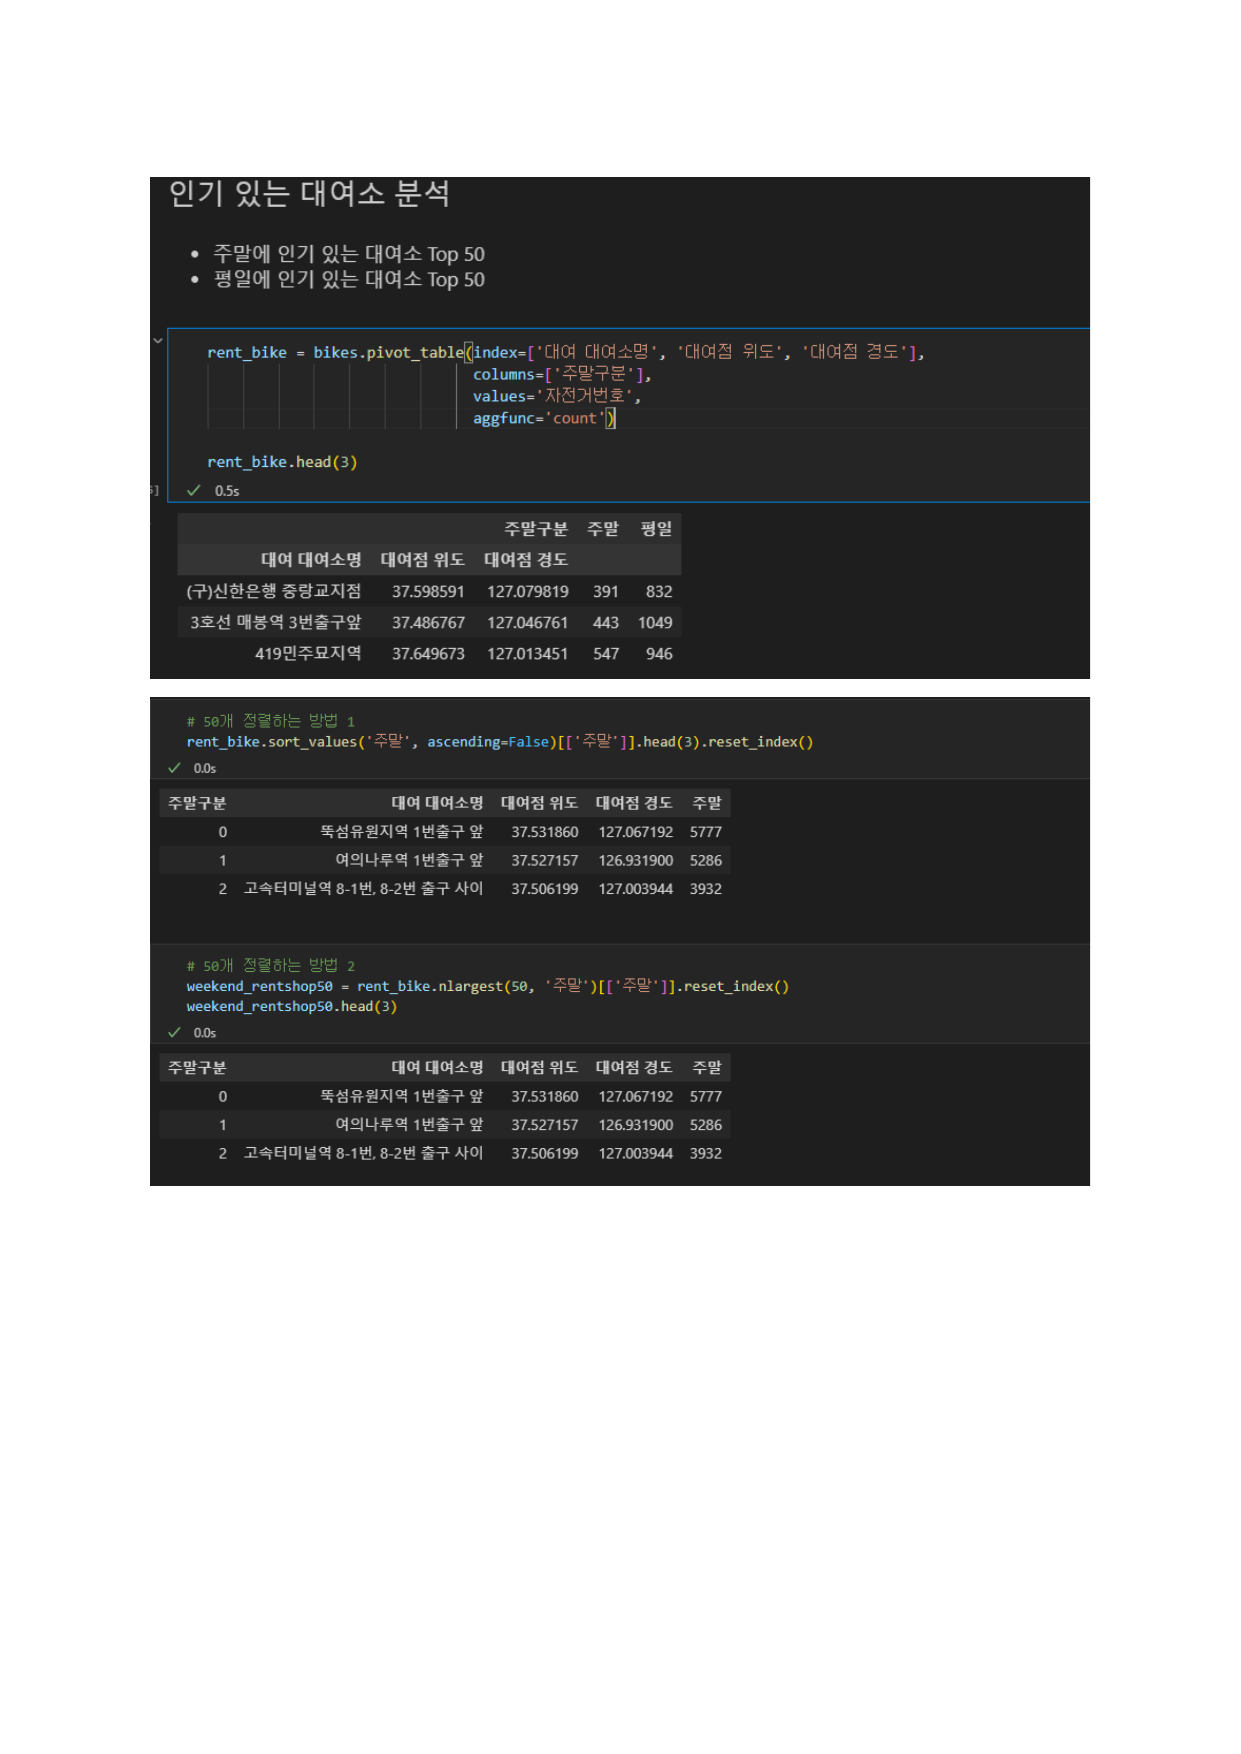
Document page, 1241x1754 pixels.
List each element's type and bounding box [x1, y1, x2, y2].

picture [150, 697, 1091, 1186]
picture [150, 177, 1091, 679]
